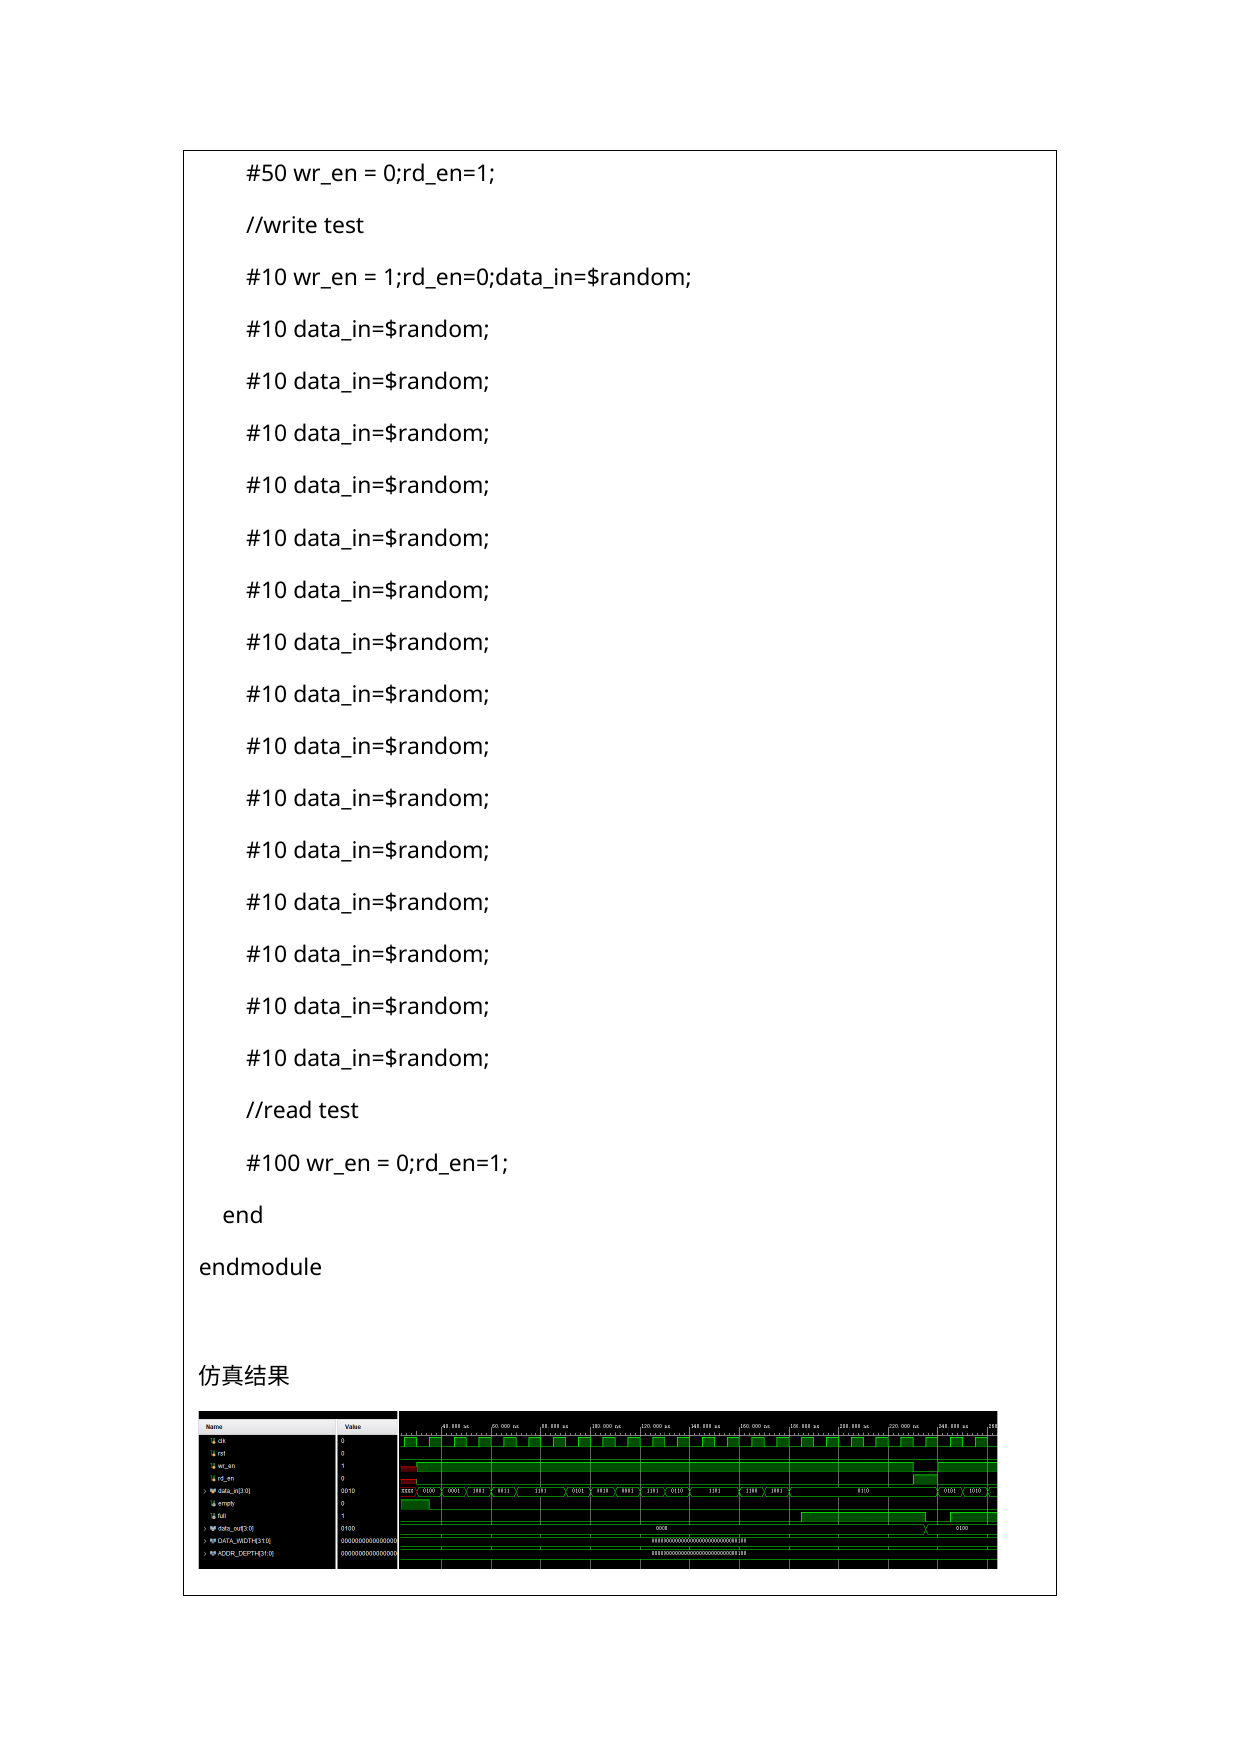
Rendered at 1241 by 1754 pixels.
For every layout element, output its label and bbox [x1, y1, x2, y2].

table_cell [184, 151, 1056, 1595]
picture [198, 1411, 998, 1569]
